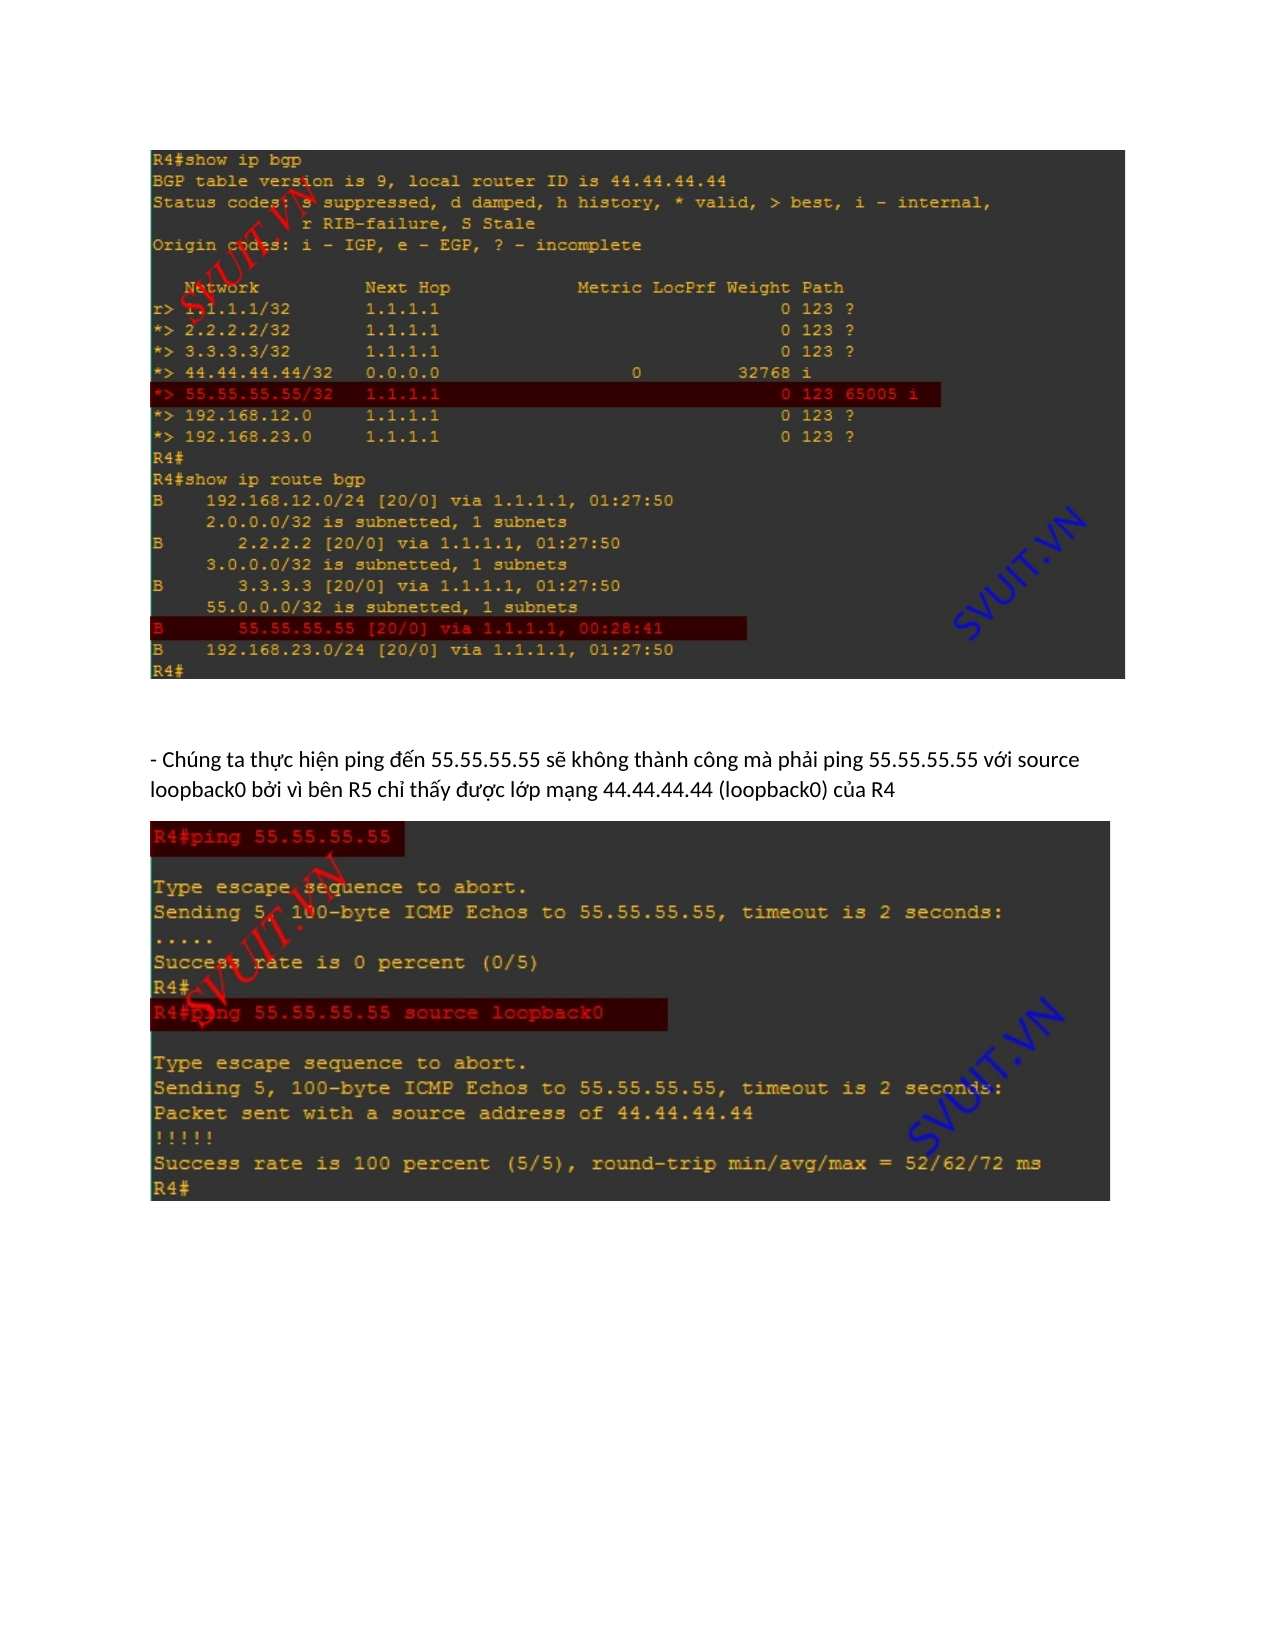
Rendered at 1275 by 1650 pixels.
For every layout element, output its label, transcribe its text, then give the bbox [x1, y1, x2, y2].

picture [150, 821, 1110, 1201]
text - Chúng ta thực hiện ping đến 55.55.55.55 sẽ không thành công mà phải ping 55.55.55.55 với source loopback0 bởi vì bên R5 chỉ thấy được lớp mạng 44.44.44.44 (loopback0) của R4 [150, 745, 1125, 803]
picture [150, 150, 1125, 679]
